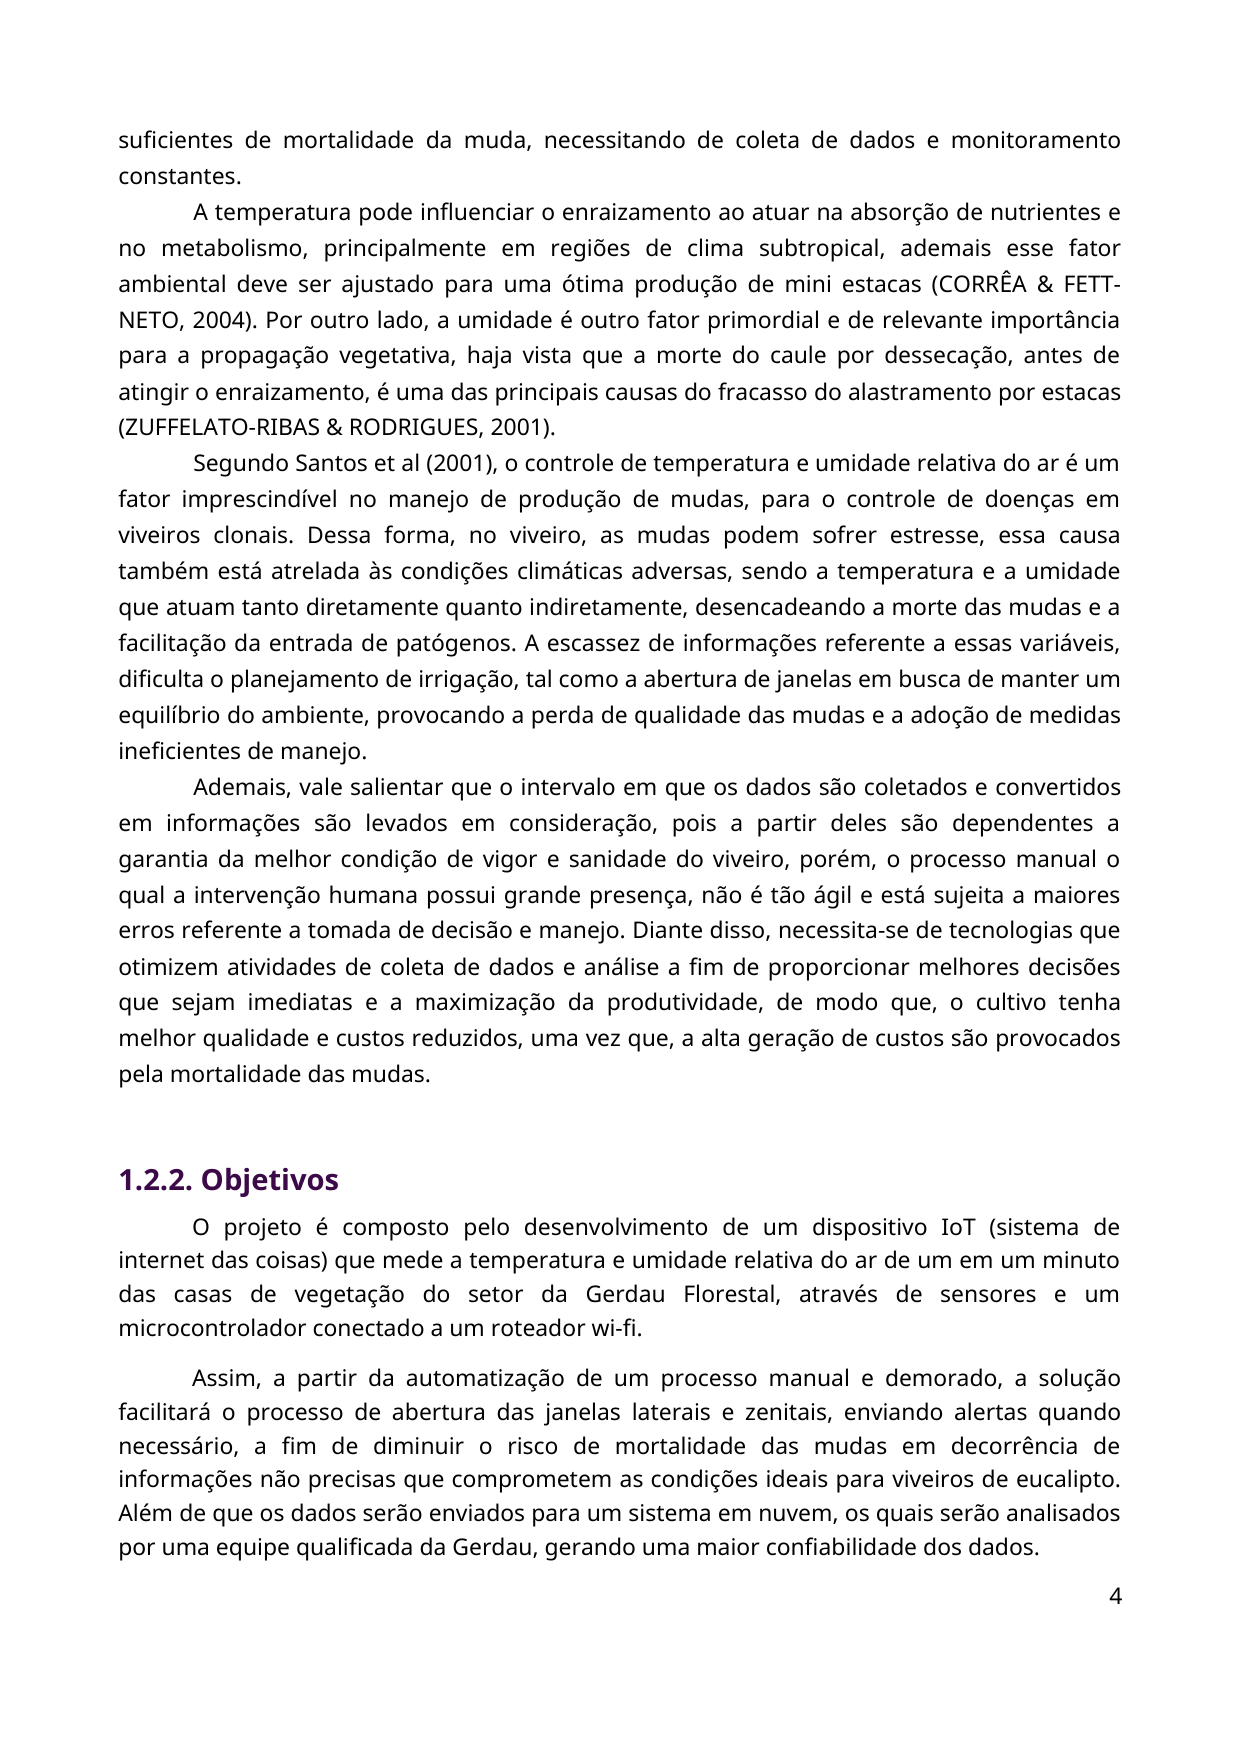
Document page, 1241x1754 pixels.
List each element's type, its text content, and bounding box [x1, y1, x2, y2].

text O projeto é composto pelo desenvolvimento de um dispositivo IoT (sistema de internet das coisas) que mede a temperatura e umidade relativa do ar de um em um minuto das casas de vegetação do setor da Gerdau Florestal, através de sensores e um microcontrolador conectado a um roteador wi-fi. [118, 1210, 1122, 1343]
text Ademais, vale salientar que o intervalo em que os dados são coletados e convertidos em informações são levados em consideração, pois a partir deles são dependentes a garantia da melhor condição de vigor e sanidade do viveiro, porém, o processo manual o qual a intervenção humana possui grande presença, não é tão ágil e está sujeita a maiores erros referente a tomada de decisão e manejo. Diante disso, necessita-se de tecnologias que otimizem atividades de coleta de dados e análise a fim de proporcionar melhores decisões que sejam imediatas e a maximização da produtividade, de modo que, o cultivo tenha melhor qualidade e custos reduzidos, uma vez que, a alta geração de custos são provocados pela mortalidade das mudas. [118, 771, 1122, 1089]
subtitle 1.2.2. Objetivos [118, 1159, 1122, 1199]
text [118, 124, 1122, 191]
text Segundo Santos et al (2001), o controle de temperatura e umidade relativa do ar é um fator imprescindível no manejo de produção de mudas, para o controle de doenças em viveiros clonais. Dessa forma, no viveiro, as mudas podem sofrer estresse, essa causa também está atrelada às condições climáticas adversas, sendo a temperatura e a umidade que atuam tanto diretamente quanto indiretamente, desencadeando a morte das mudas e a facilitação da entrada de patógenos. A escassez de informações referente a essas variáveis, dificulta o planejamento de irrigação, tal como a abertura de janelas em busca de manter um equilíbrio do ambiente, provocando a perda de qualidade das mudas e a adoção de medidas ineficientes de manejo. [118, 447, 1122, 766]
text Assim, a partir da automatização de um processo manual e demorado, a solução facilitará o processo de abertura das janelas laterais e zenitais, enviando alertas quando necessário, a fim de diminuir o risco de mortalidade das mudas em decorrência de informações não precisas que comprometem as condições ideais para viveiros de eucalipto. Além de que os dados serão enviados para um sistema em nuvem, os quais serão analisados por uma equipe qualificada da Gerdau, gerando uma maior confiabilidade dos dados. [118, 1362, 1122, 1562]
text A temperatura pode influenciar o enraizamento ao atuar na absorção de nutrientes e no metabolismo, principalmente em regiões de clima subtropical, ademais esse fator ambiental deve ser ajustado para uma ótima produção de mini estacas (CORRÊA & FETT-NETO, 2004). Por outro lado, a umidade é outro fator primordial e de relevante importância para a propagação vegetativa, haja vista que a morte do caule por dessecação, antes de atingir o enraizamento, é uma das principais causas do fracasso do alastramento por estacas (ZUFFELATO-RIBAS & RODRIGUES, 2001). [118, 196, 1122, 443]
